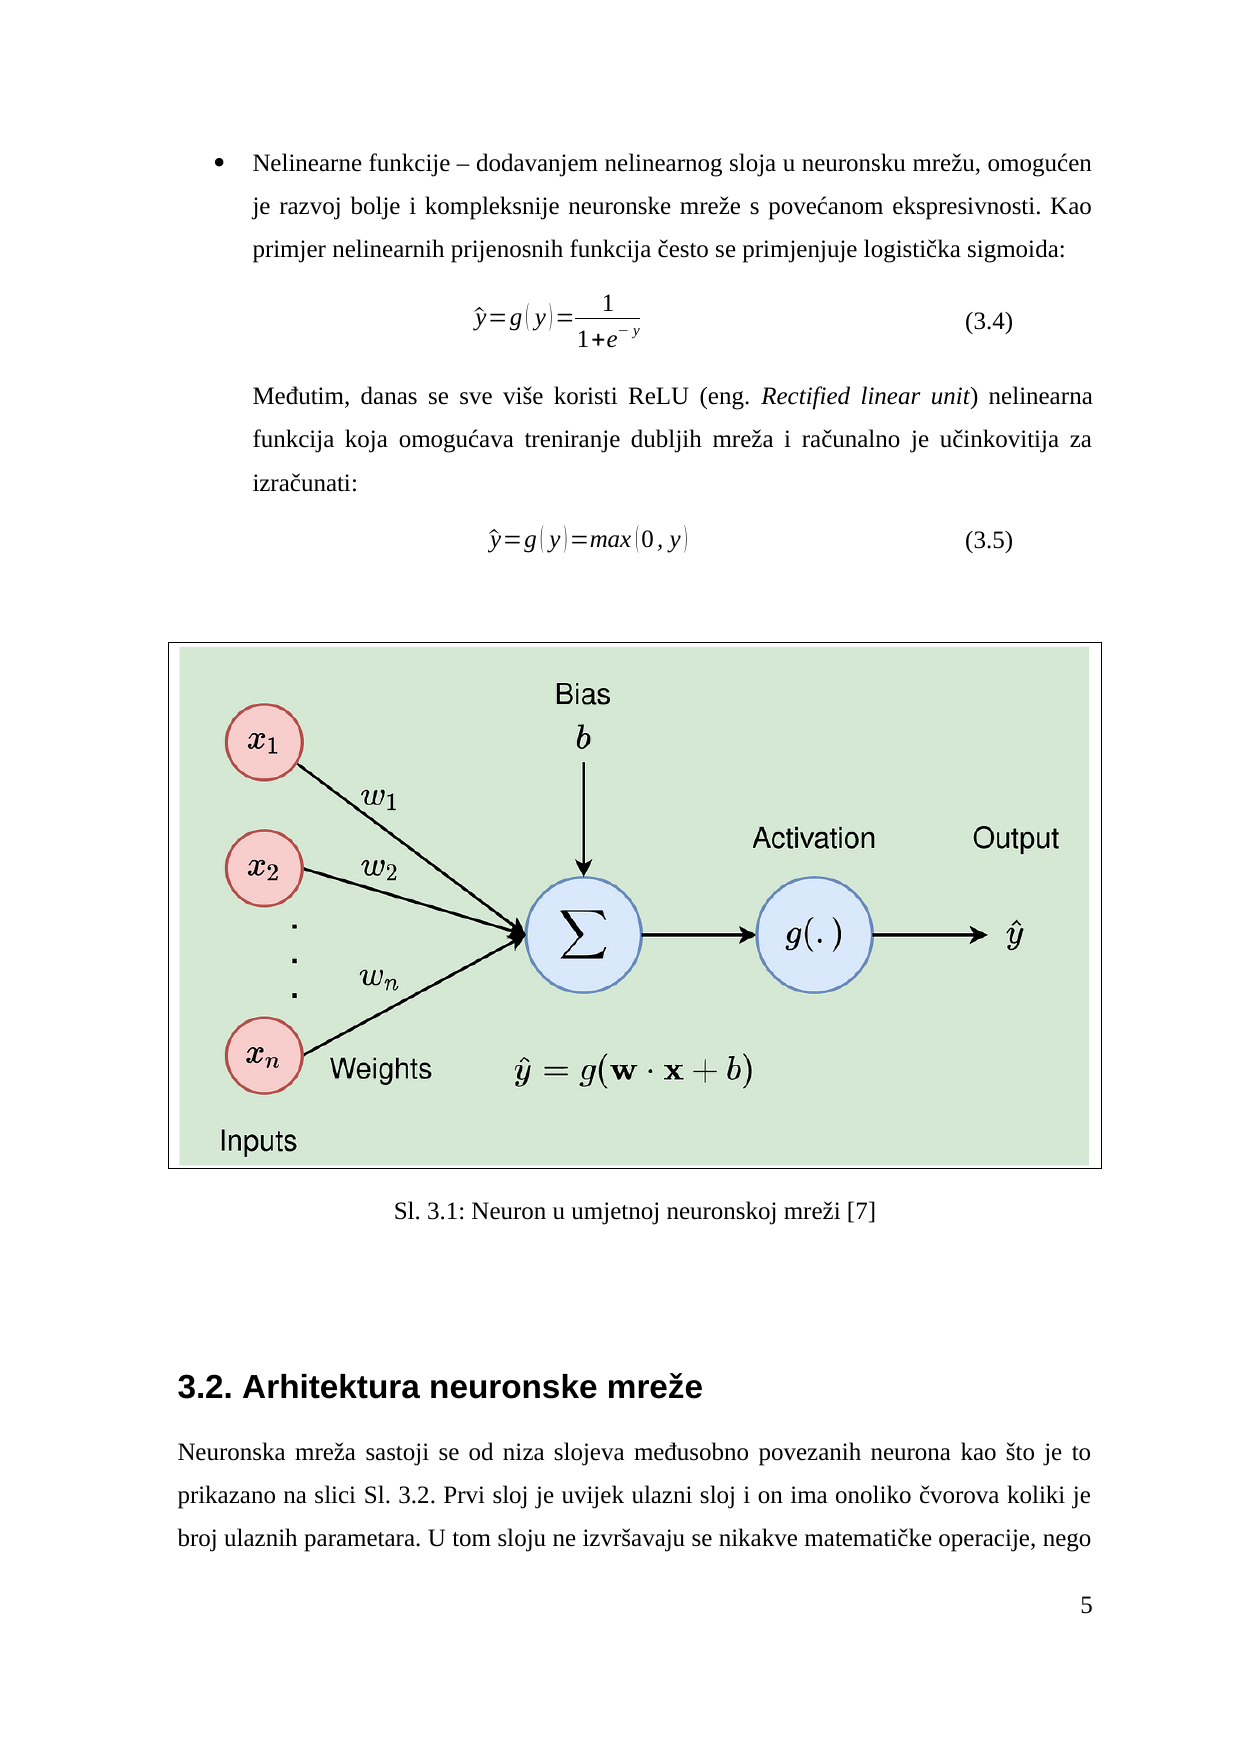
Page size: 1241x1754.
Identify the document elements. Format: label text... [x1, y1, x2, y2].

picture [177, 644, 1092, 1166]
text Sl. 3.1: Neuron u umjetnoj neuronskoj mreži [7] [177, 1196, 1092, 1224]
text (3.5) [398, 523, 1092, 557]
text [177, 1437, 1092, 1552]
subtitle 3.2. Arhitektura neuronske mreže [177, 1367, 1092, 1405]
text Međutim, danas se sve više koristi ReLU (eng. Rectified linear unit) nelinearna funkcija koja omogućava treniranje dubljih mreža i računalno je učinkovitija za izračunati: [252, 381, 1092, 496]
list Nelinearne funkcije – dodavanjem nelinearnog sloja u neuronsku mrežu, omogućen je razvoj bolje i kompleksnije neuronske mreže s povećanom ekspresivnosti. Kao primjer nelinearnih prijenosnih funkcija često se primjenjuje logistička sigmoida: [215, 148, 1092, 263]
text (3.4) [472, 289, 1092, 352]
